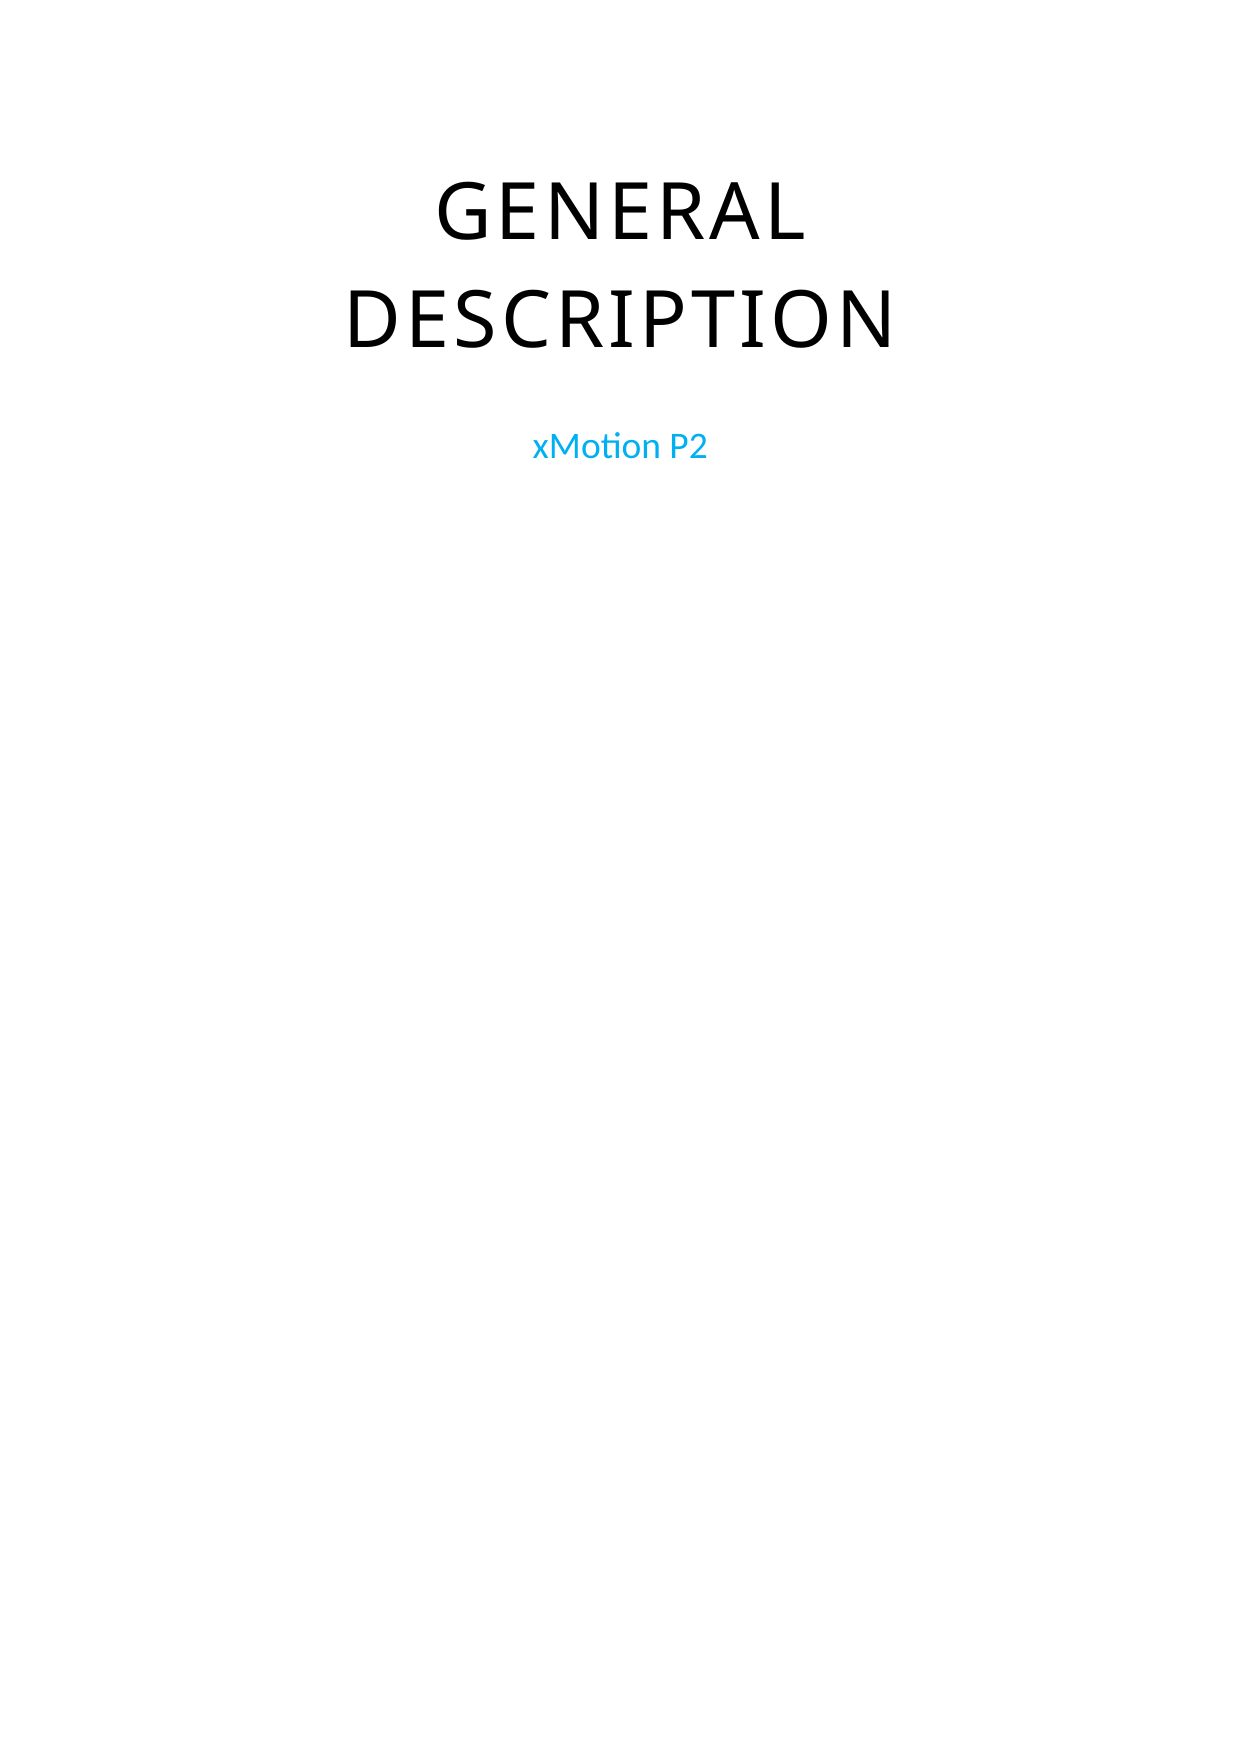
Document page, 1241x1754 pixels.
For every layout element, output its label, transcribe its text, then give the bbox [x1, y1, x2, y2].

title GENERAL description [148, 155, 1093, 370]
text xMotion P2 [148, 422, 1093, 467]
